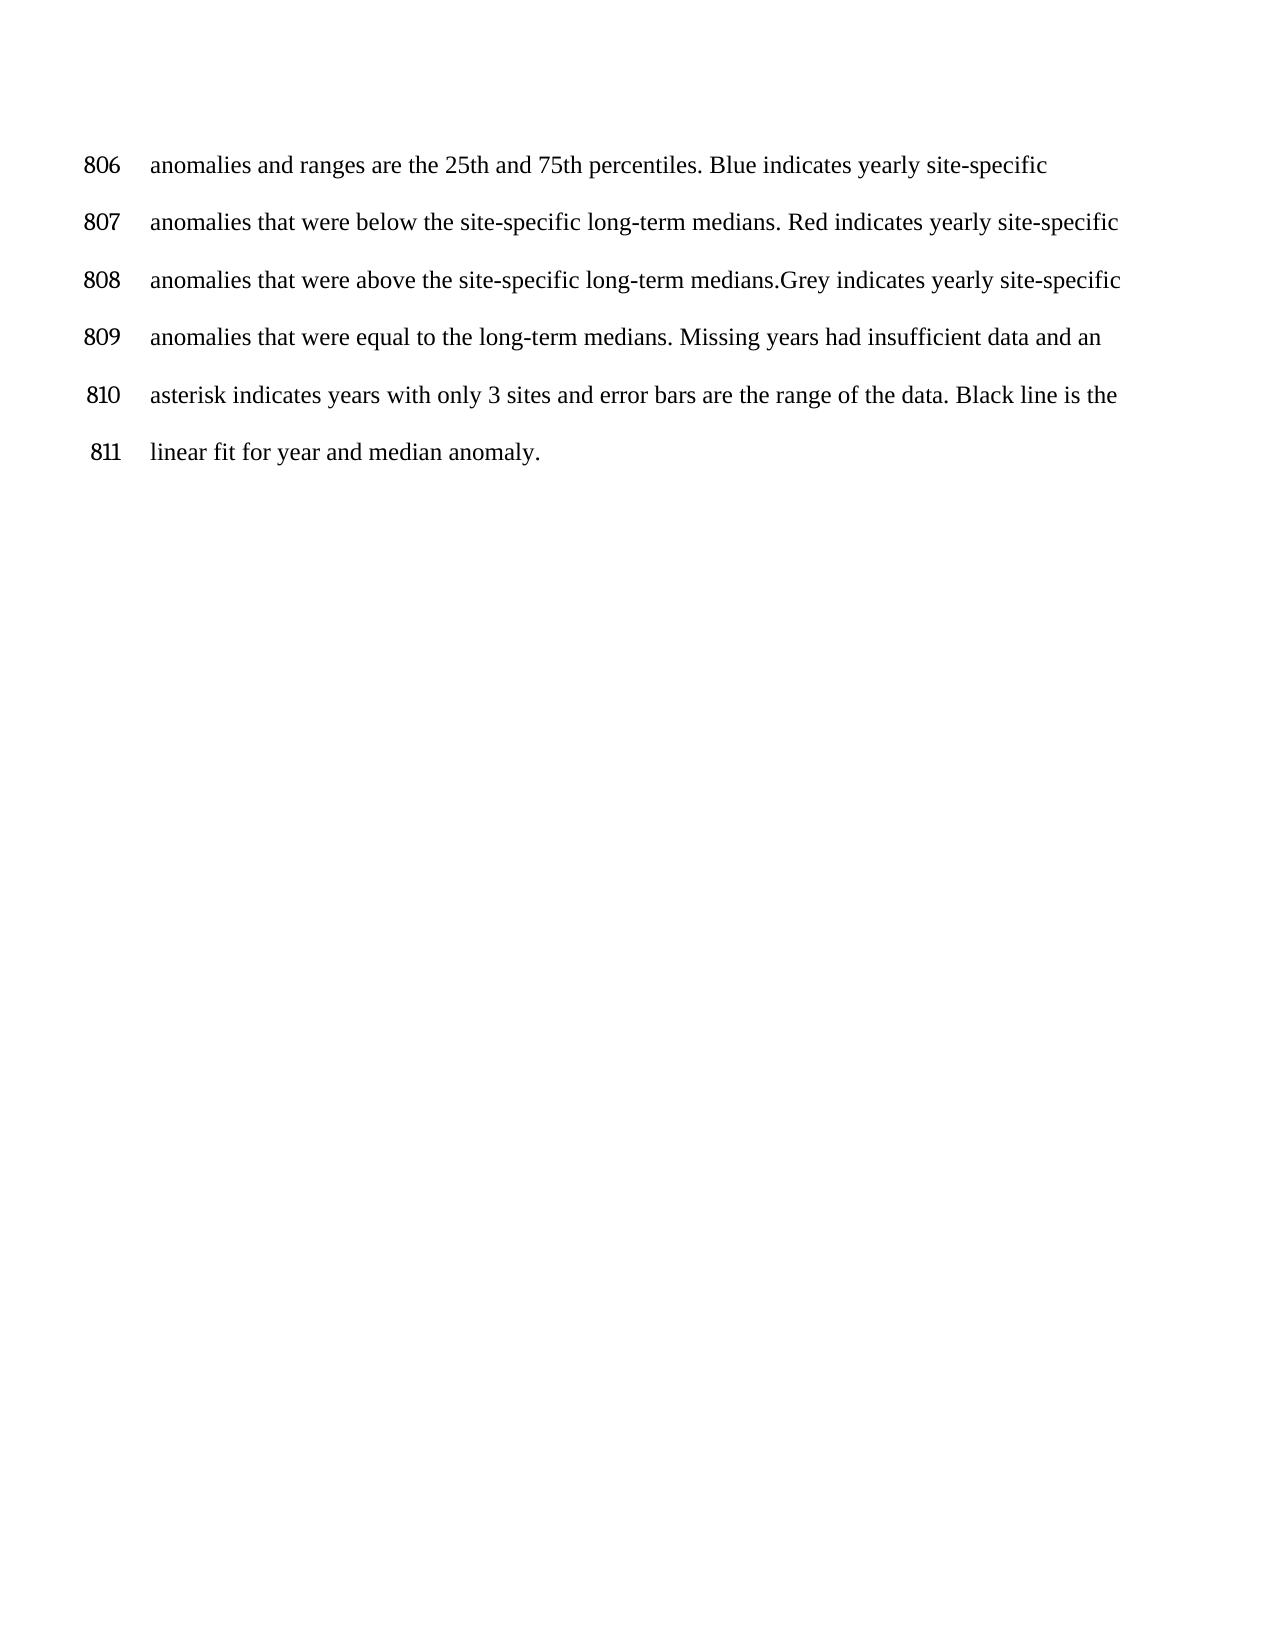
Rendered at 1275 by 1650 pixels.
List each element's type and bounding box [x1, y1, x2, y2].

text [150, 150, 1125, 466]
